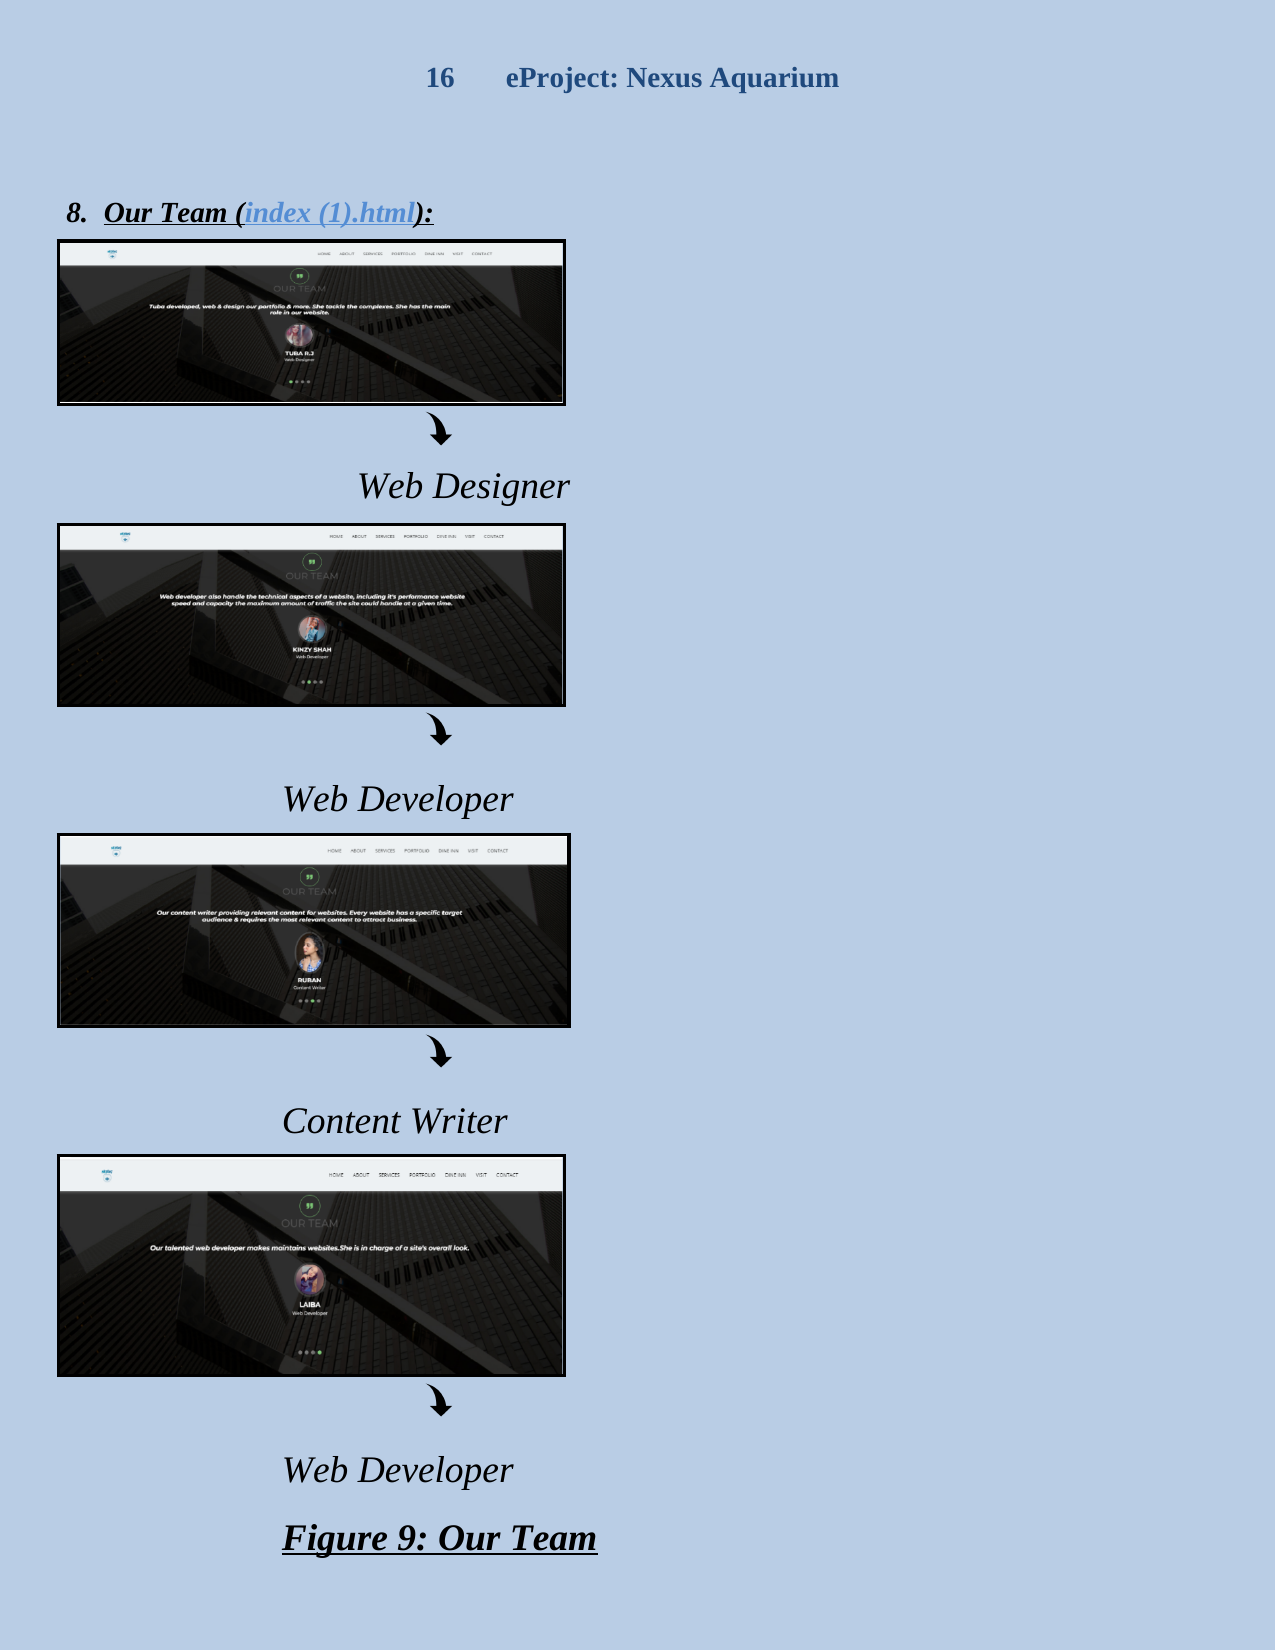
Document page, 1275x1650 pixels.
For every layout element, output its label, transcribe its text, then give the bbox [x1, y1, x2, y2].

picture [60, 526, 563, 704]
picture [417, 1378, 461, 1420]
picture [60, 1157, 563, 1374]
text Figure 9: Our Team [269, 1518, 1157, 1559]
picture [417, 406, 461, 449]
text Content Writer [269, 1101, 1157, 1142]
list Our Team (index (1).html): [66, 195, 1208, 228]
text Web Developer [269, 779, 1157, 820]
picture [417, 707, 461, 749]
text Web Developer [269, 1449, 1157, 1491]
picture [60, 836, 567, 1025]
text Web Designer [357, 463, 1208, 506]
picture [60, 243, 563, 403]
picture [417, 1029, 461, 1071]
